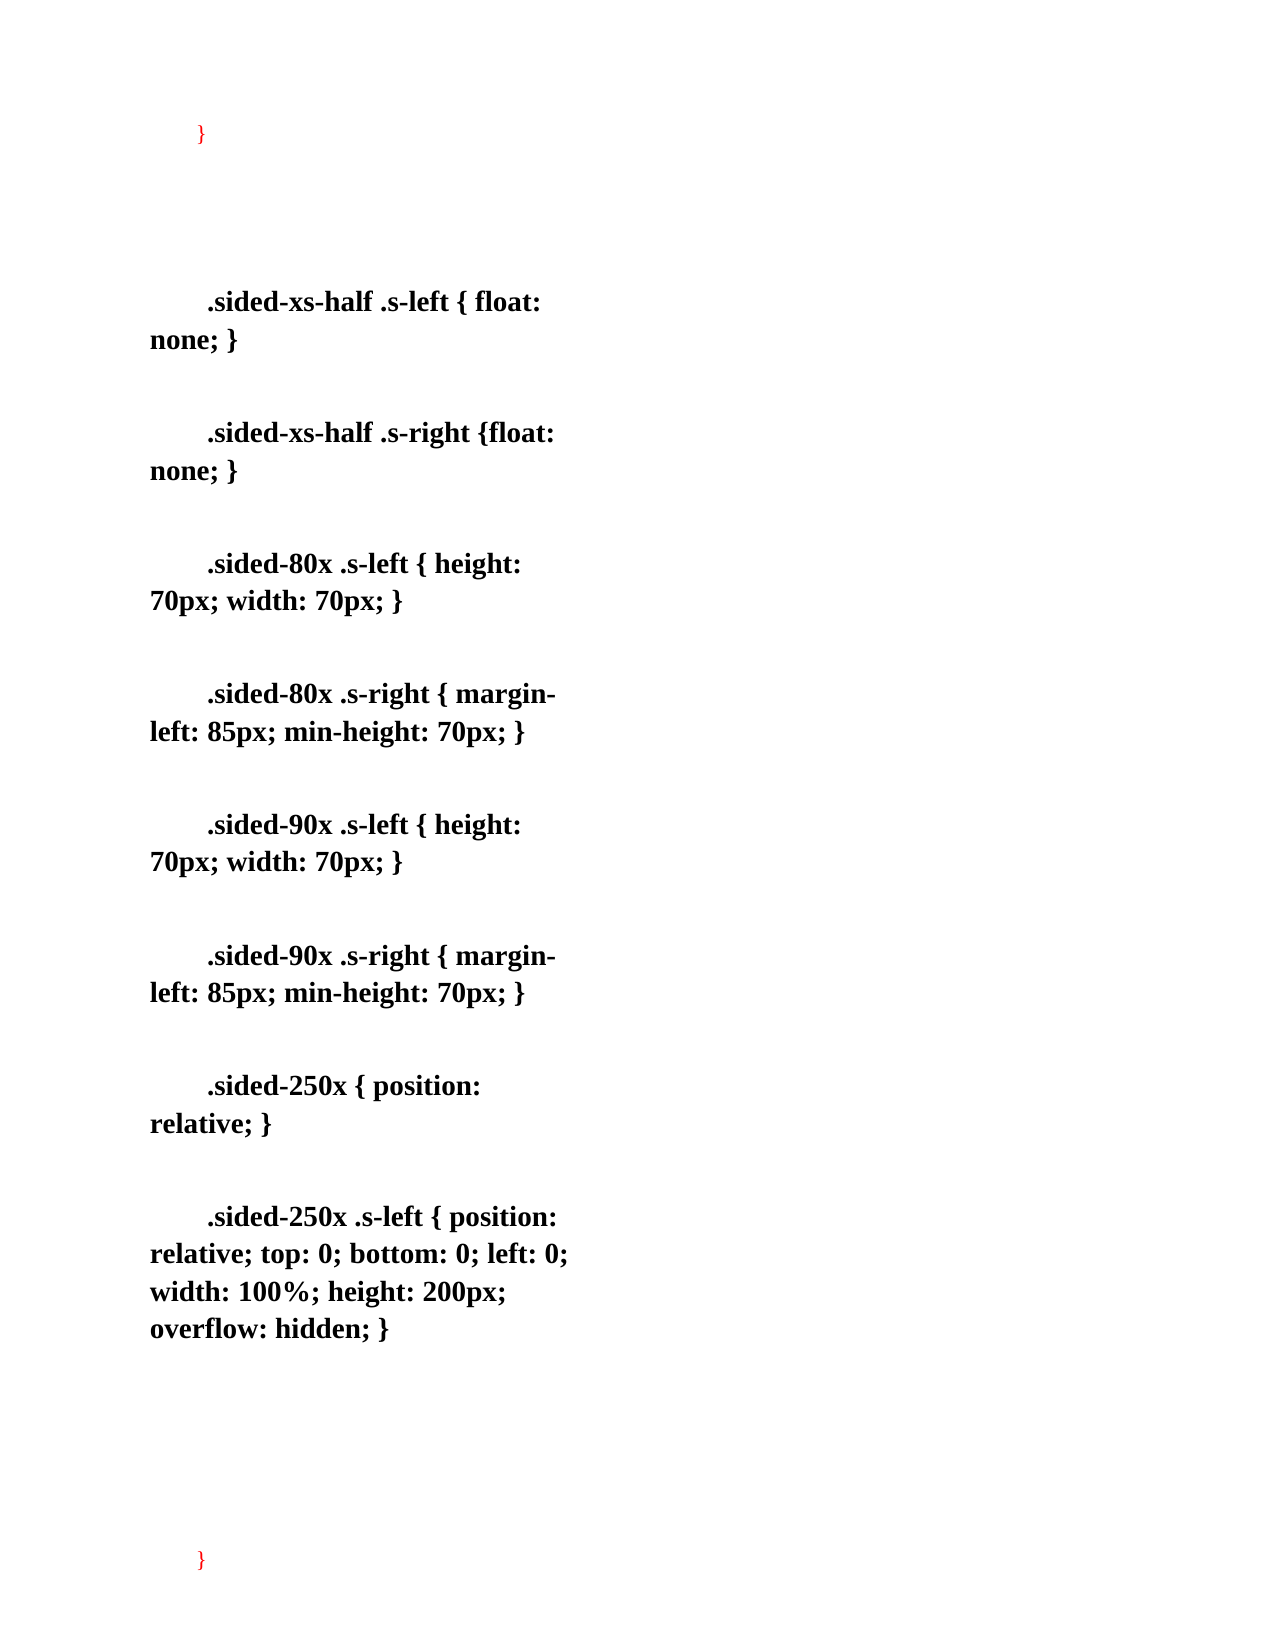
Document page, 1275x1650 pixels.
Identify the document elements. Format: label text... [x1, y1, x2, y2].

text .sided-80x .s-right { margin-left: 85px; min-height: 70px; } [148, 676, 581, 747]
text .sided-80x .s-left { height: 70px; width: 70px; } [148, 546, 581, 617]
text .sided-90x .s-left { height: 70px; width: 70px; } [148, 807, 581, 878]
text .sided-250x { position: relative; } [148, 1068, 581, 1139]
text .sided-xs-half .s-left { float: none; } [148, 284, 581, 356]
text .sided-250x .s-left { position: relative; top: 0; bottom: 0; left: 0; width: 100%; height: 200px; overflow: hidden; } [148, 1199, 581, 1345]
text .sided-xs-half .s-right {float: none; } [148, 415, 581, 486]
text .sided-90x .s-right { margin-left: 85px; min-height: 70px; } [148, 938, 581, 1009]
